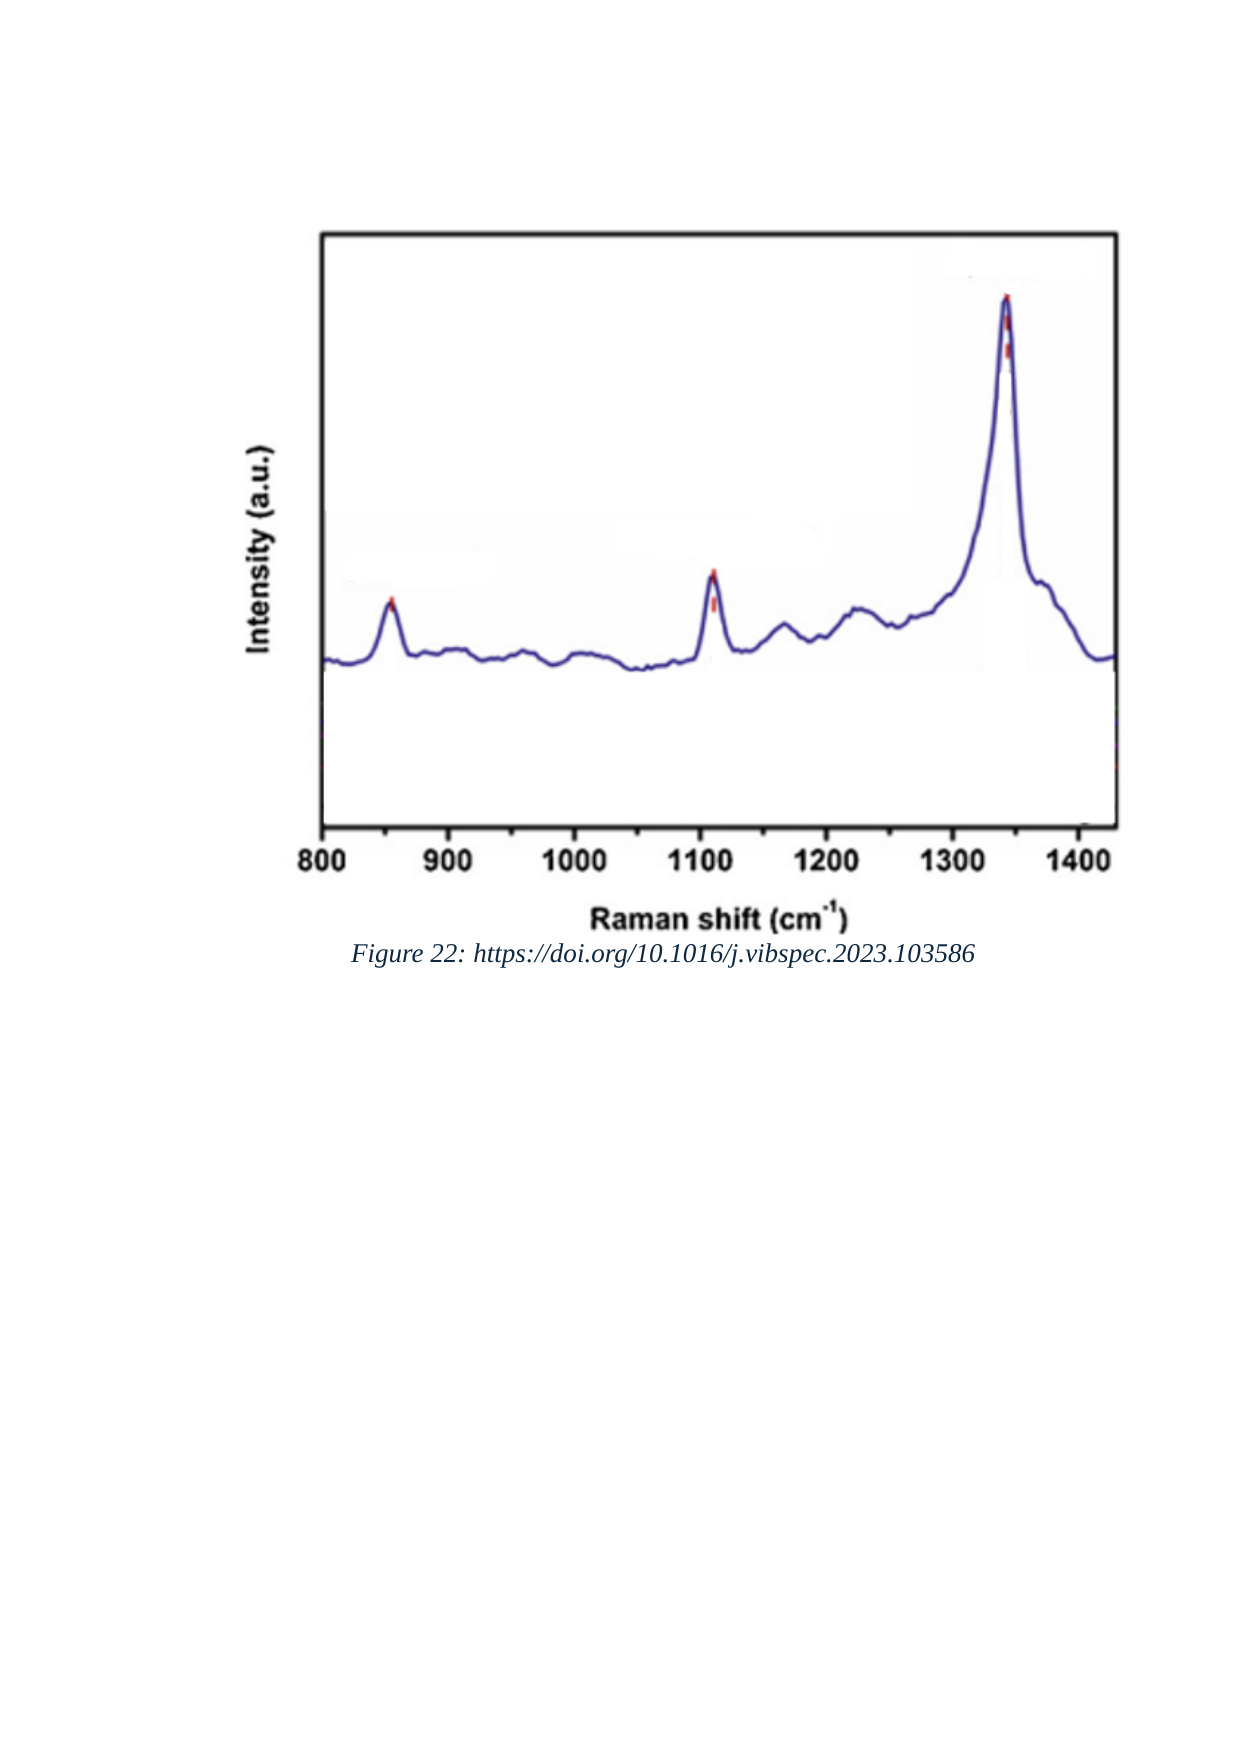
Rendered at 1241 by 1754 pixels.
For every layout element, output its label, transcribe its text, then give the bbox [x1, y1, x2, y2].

picture [206, 206, 1122, 938]
text Figure 22: https://doi.org/10.1016/j.vibspec.2023.103586 [207, 938, 1122, 969]
